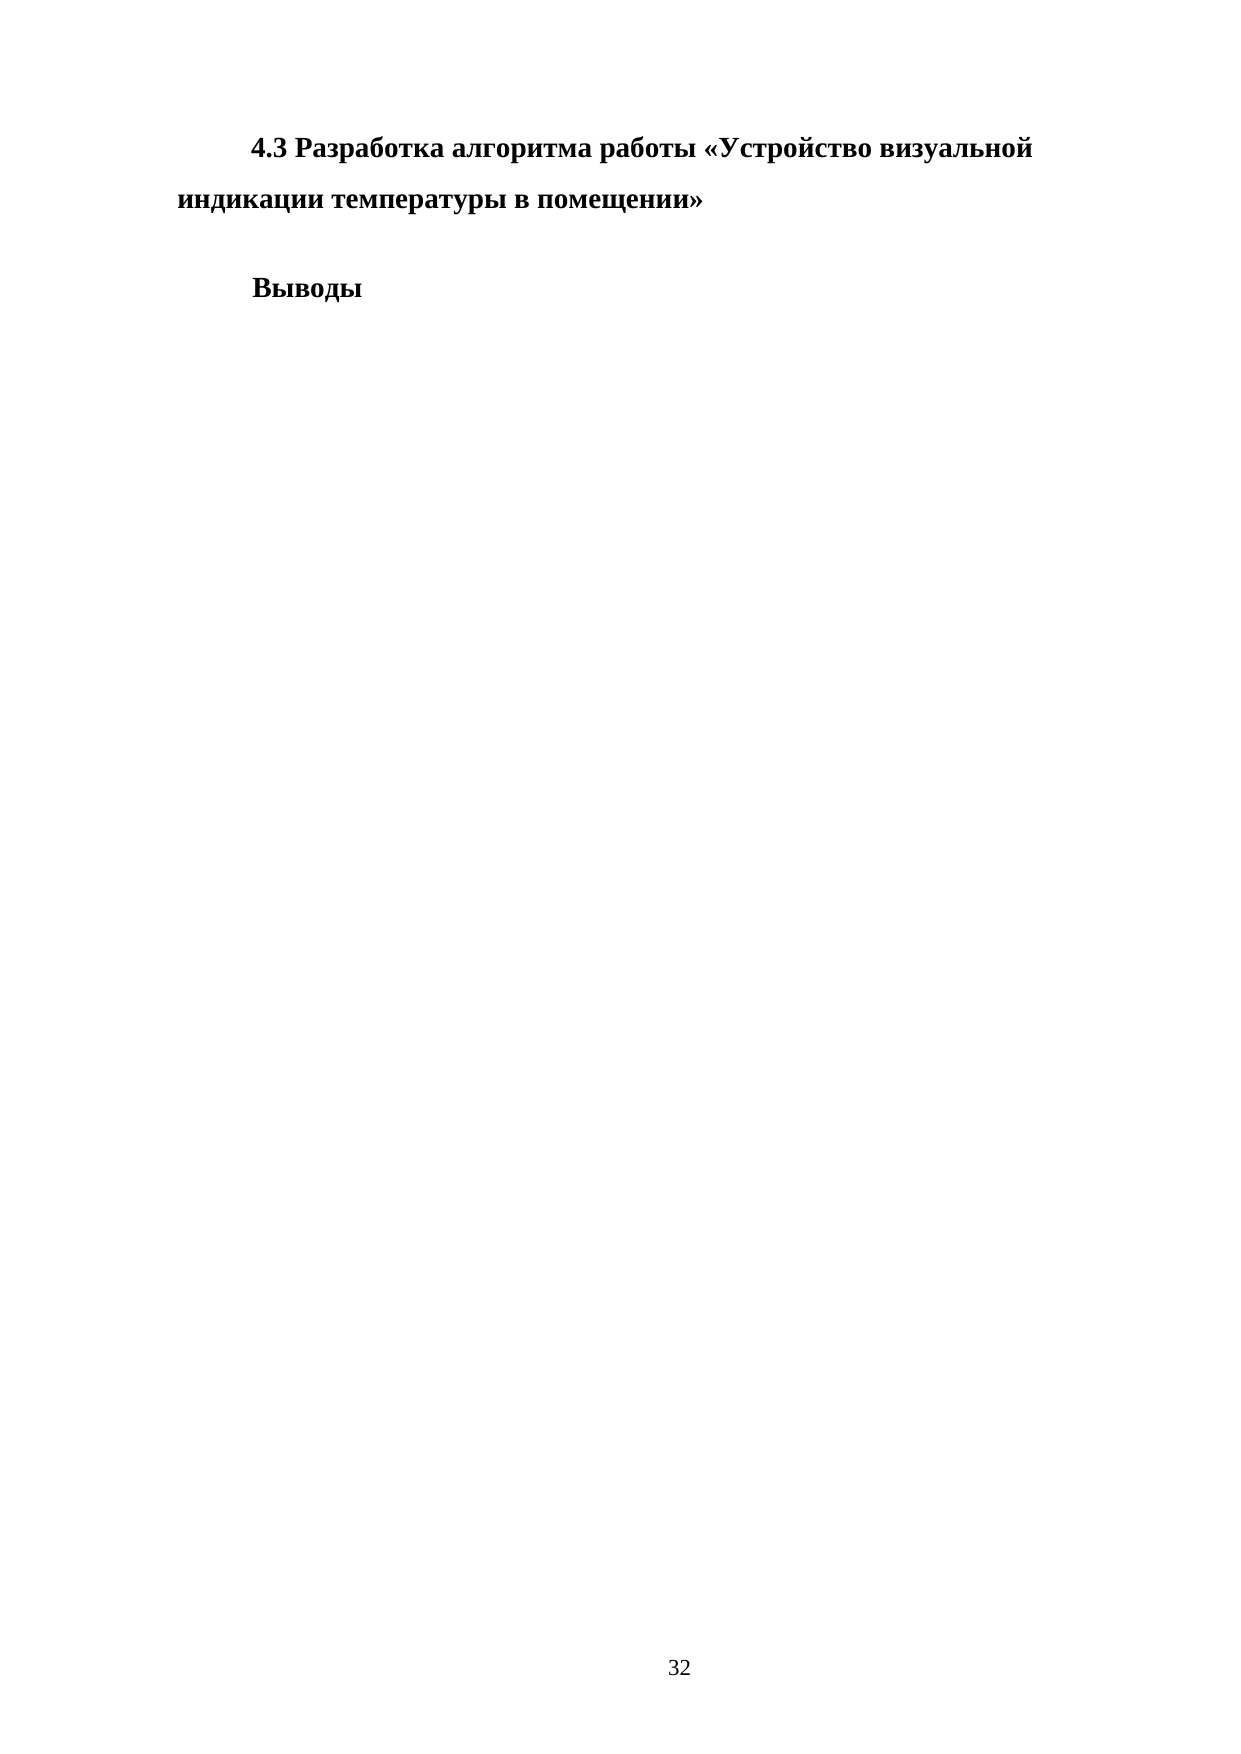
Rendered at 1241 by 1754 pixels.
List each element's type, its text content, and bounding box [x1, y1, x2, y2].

subtitle 4.3 Разработка алгоритма работы «Устройство визуальной индикации температуры в помещении» [177, 131, 1182, 214]
subtitle Выводы [177, 270, 1182, 303]
